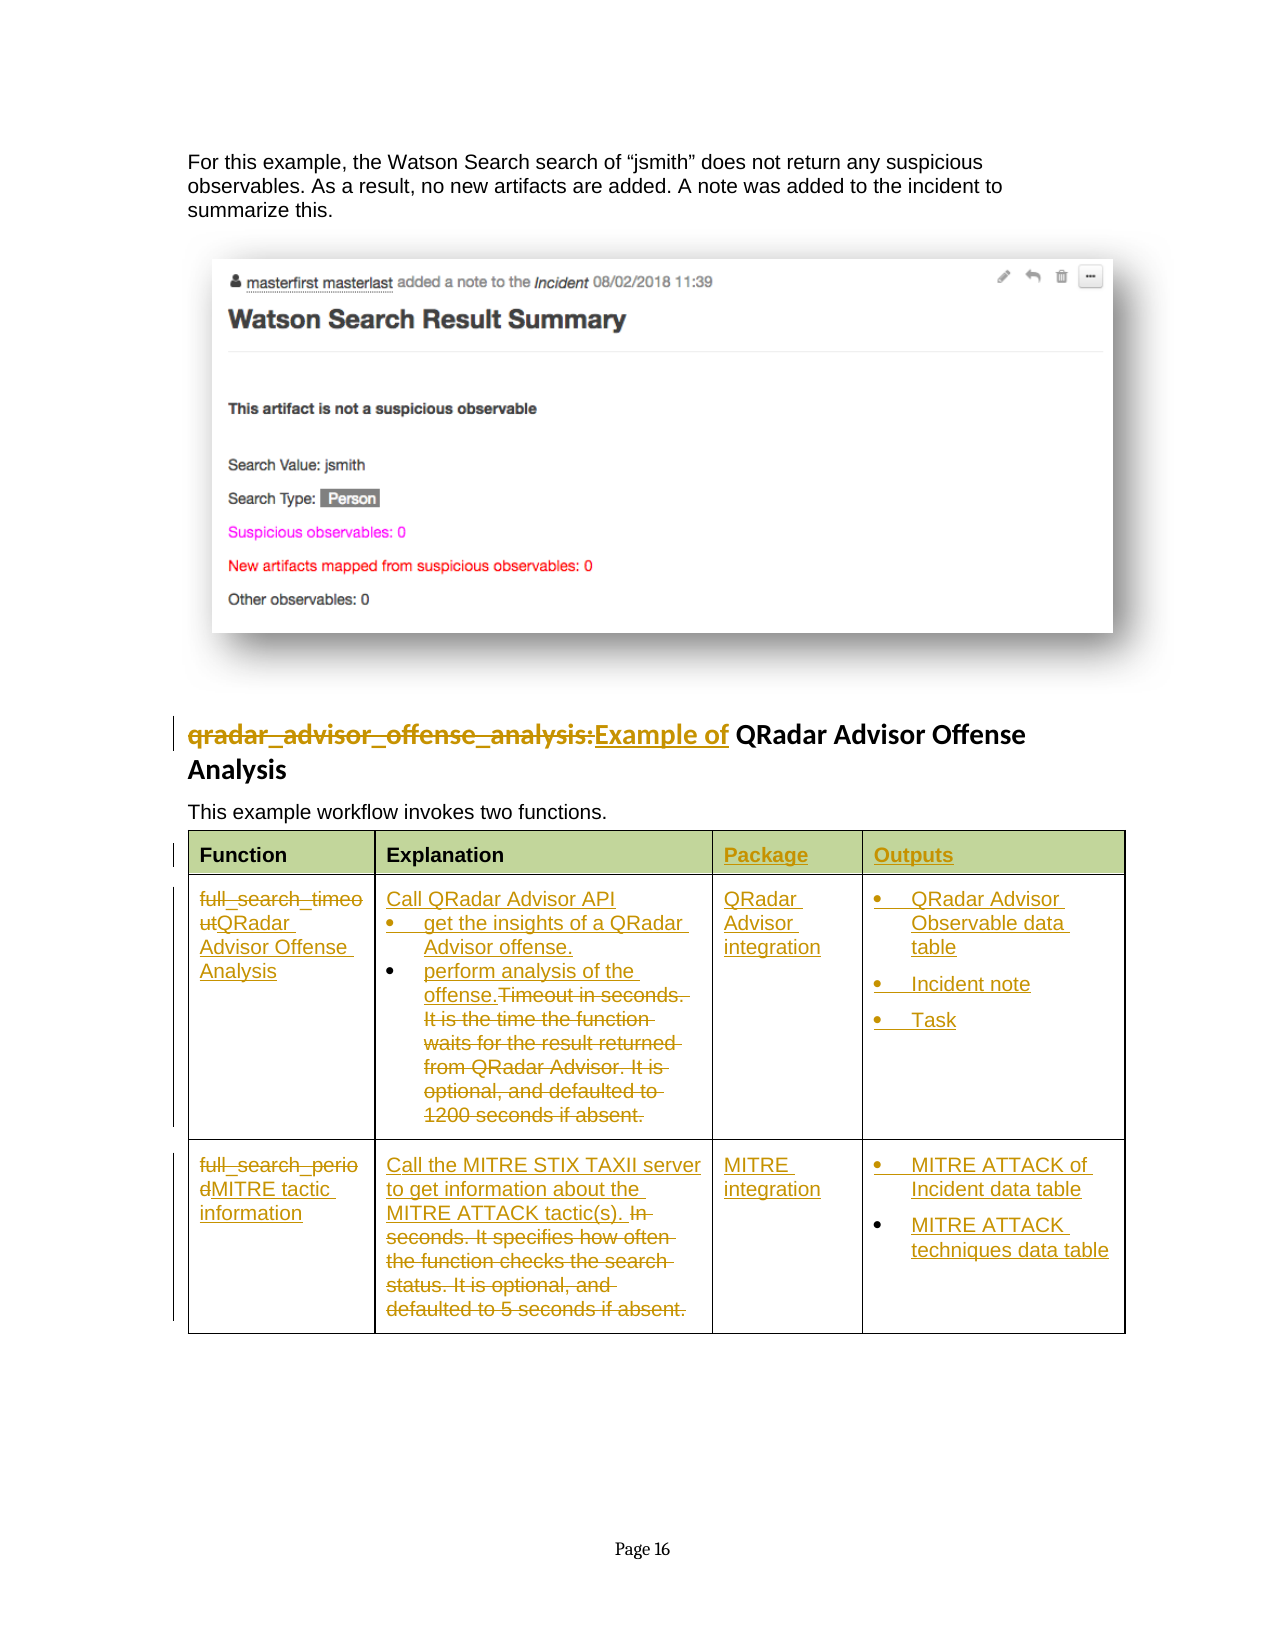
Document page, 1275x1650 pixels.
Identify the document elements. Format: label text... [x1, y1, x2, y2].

table_cell [376, 1140, 712, 1333]
picture [212, 259, 1113, 633]
text This example workflow invokes two functions. [187, 799, 1087, 823]
text For this example, the Watson Search search of “jsmith” does not return any suspicious observables. As a result, no new artifacts are added. A note was added to the incident to summarize this. [187, 150, 1087, 222]
table_header [713, 831, 862, 873]
subtitle QRadar Advisor Offense Analysis [187, 716, 1087, 787]
table_cell [713, 1140, 862, 1333]
table_header Function [189, 831, 374, 873]
table_cell [189, 875, 374, 1139]
table_cell [713, 875, 862, 1139]
table_header [863, 831, 1124, 873]
table_cell [376, 875, 712, 1139]
table_cell [189, 1140, 374, 1333]
table_cell [863, 875, 1124, 1139]
table_header Explanation [376, 831, 712, 873]
table_cell [863, 1140, 1124, 1333]
